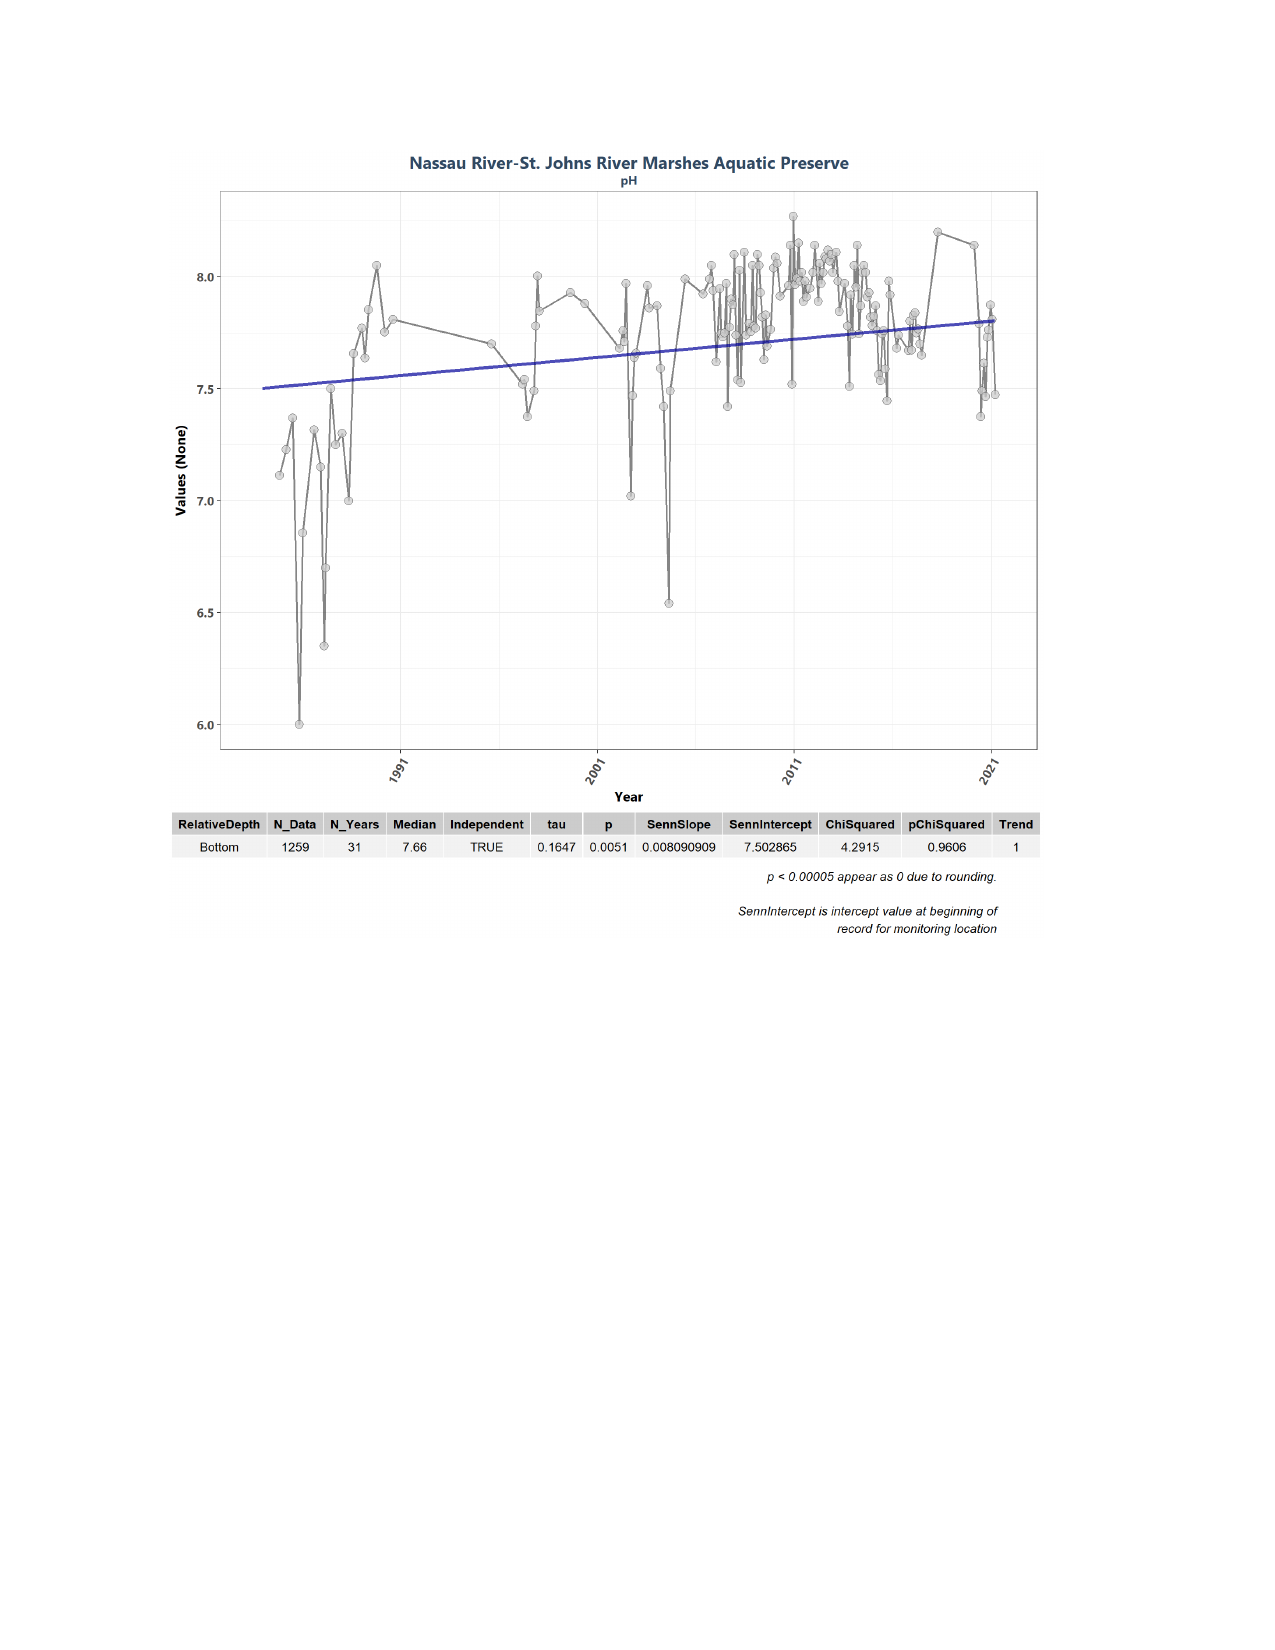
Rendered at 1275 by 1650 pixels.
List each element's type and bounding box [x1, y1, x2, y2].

picture [168, 150, 1044, 938]
